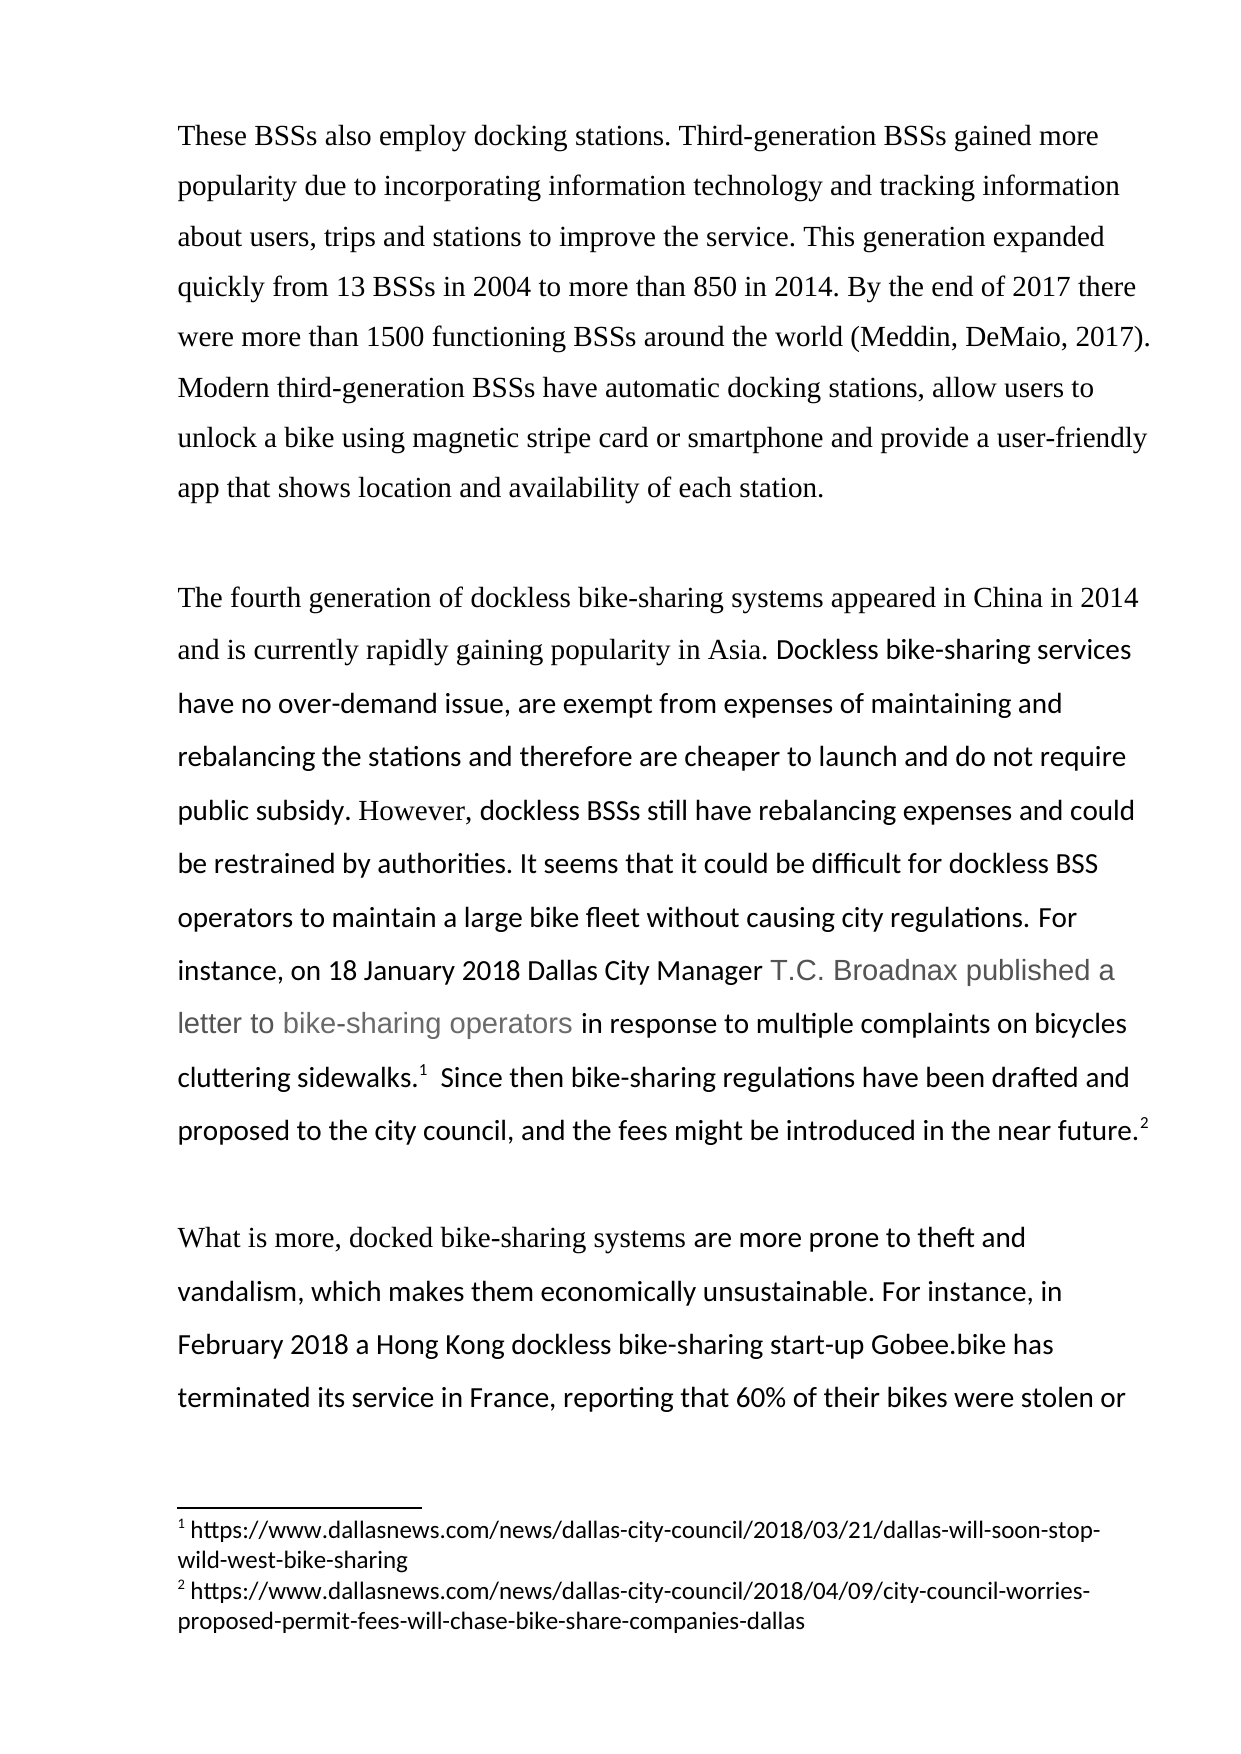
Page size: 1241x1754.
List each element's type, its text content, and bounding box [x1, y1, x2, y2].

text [177, 1219, 1152, 1415]
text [177, 118, 1152, 504]
text The fourth generation of dockless bike-sharing systems appeared in China in 2014 and is currently rapidly gaining popularity in Asia. Dockless bike-sharing services have no over-demand issue, are exempt from expenses of maintaining and rebalancing the stations and therefore are cheaper to launch and do not require public subsidy. However, dockless BSSs still have rebalancing expenses and could be restrained by authorities. It seems that it could be difficult for dockless BSS operators to maintain a large bike fleet without causing city regulations. For instance, on 18 January 2018 Dallas City Manager T.C. Broadnax published a letter to bike-sharing operators in response to multiple complaints on bicycles cluttering sidewalks. Since then bike-sharing regulations have been drafted and proposed to the city council, and the fees might be introduced in the near future. [177, 580, 1152, 1148]
